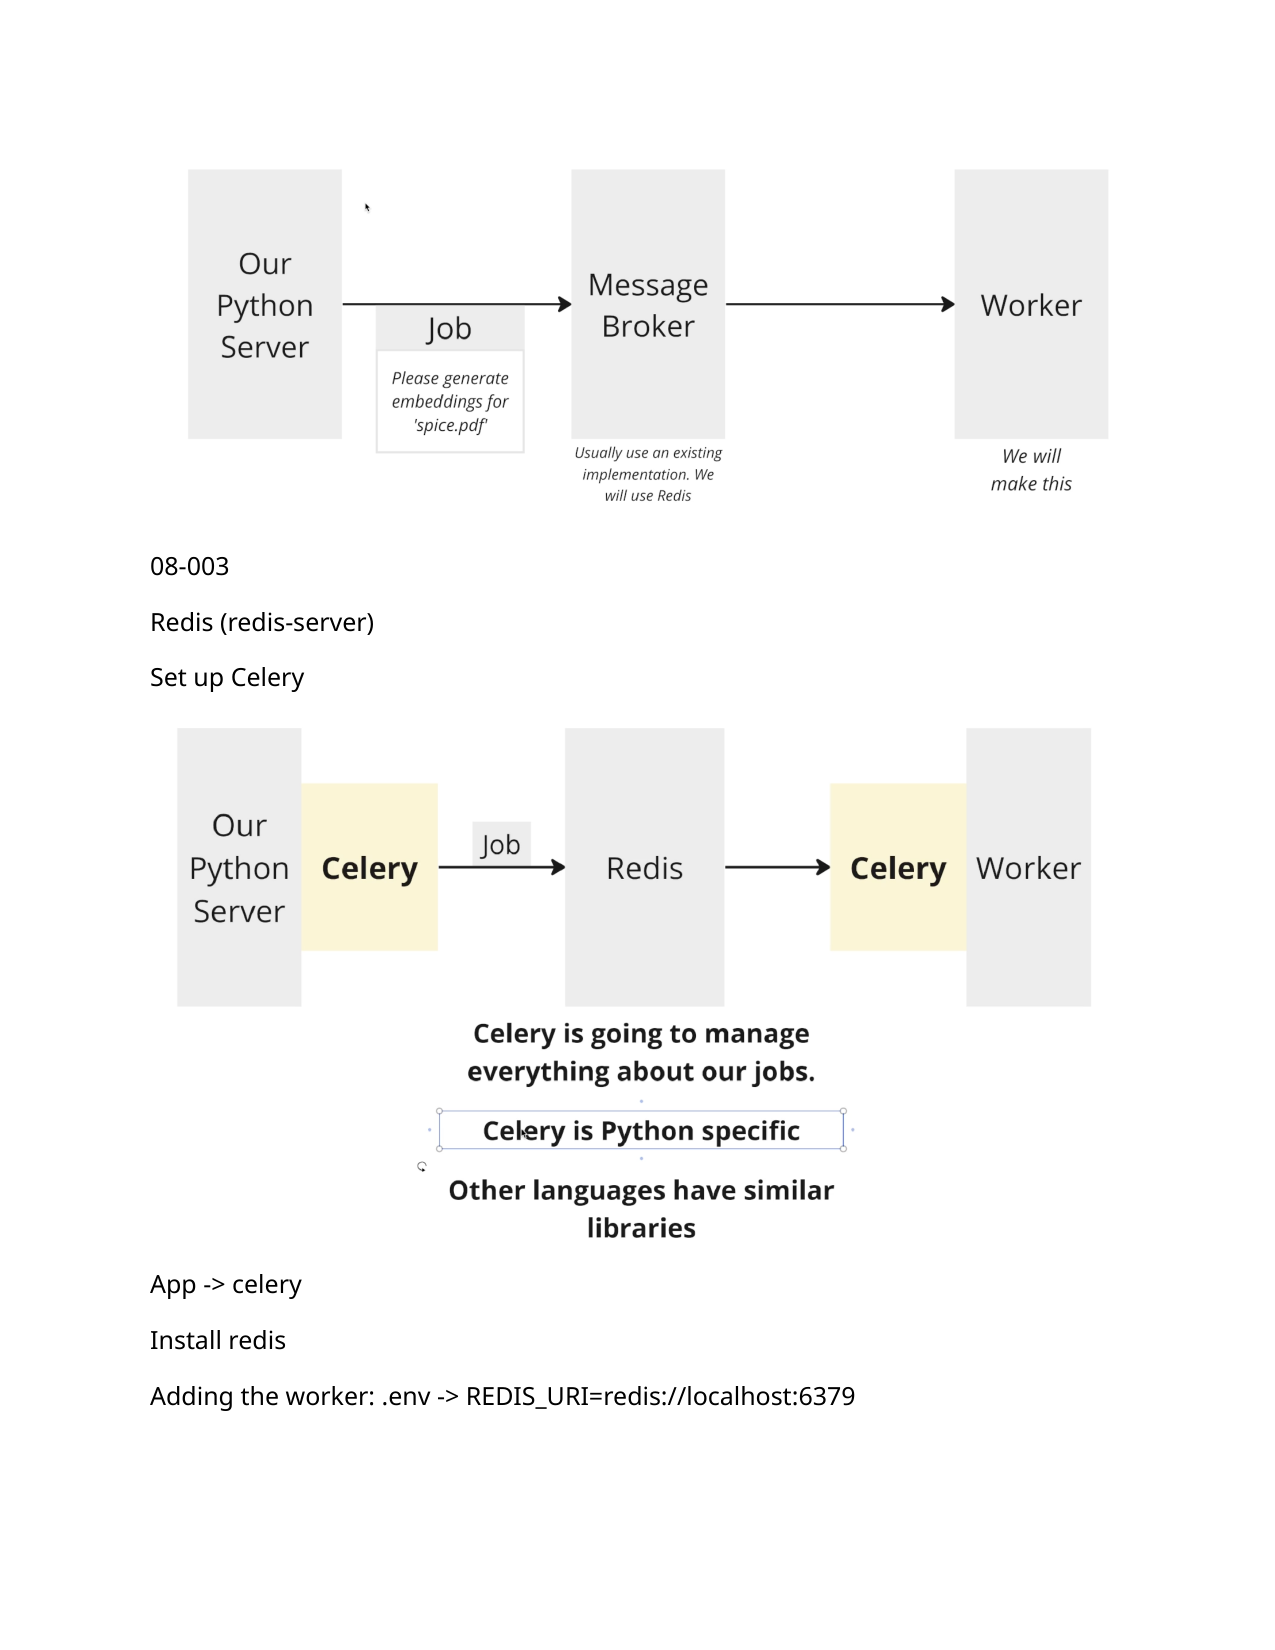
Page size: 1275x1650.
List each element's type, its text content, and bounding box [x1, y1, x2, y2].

text 08-003 [150, 548, 1125, 582]
text Install redis [150, 1322, 1125, 1357]
text Redis (redis-server) [150, 604, 1125, 638]
picture [150, 715, 1125, 1245]
text Set up Celery [150, 660, 1125, 694]
text Adding the worker: .env -> REDIS_URI=redis://localhost:6379 [150, 1378, 1125, 1412]
text App -> celery [150, 1267, 1125, 1301]
picture [150, 150, 1125, 527]
